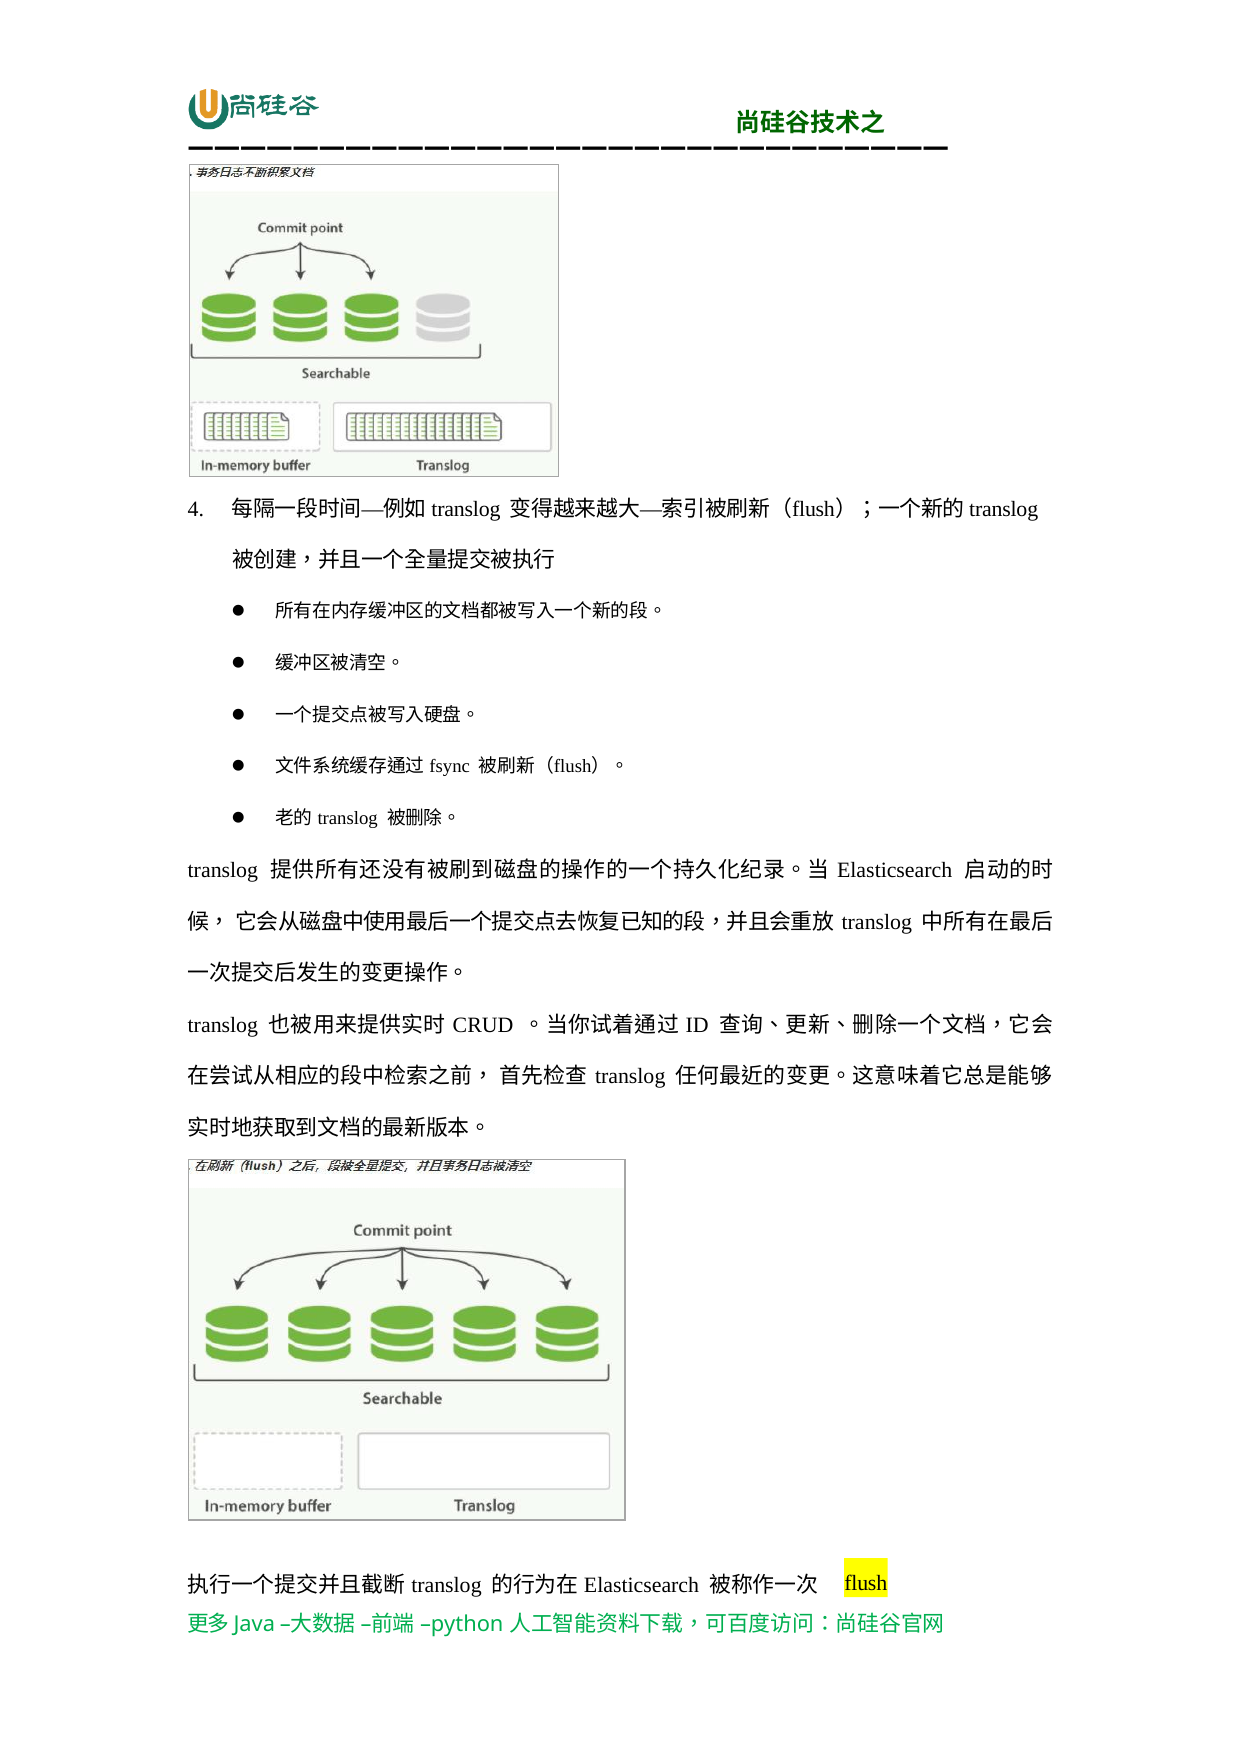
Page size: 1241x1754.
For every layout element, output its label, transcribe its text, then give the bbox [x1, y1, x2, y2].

text translog 也被用来提供实时 CRUD 。当你试着通过 ID 查询、更新、删除一个文档，它会在尝试从相应的段中检索之前， 首先检查 translog 任何最近的变更。这意味着它总是能够实时地获取到文档的最新版本。 [187, 1009, 1053, 1141]
list 老的 translog 被删除。 [231, 804, 1076, 830]
text 执行一个提交并且截断 translog 的行为在 Elasticsearch 被称作一次 [187, 1569, 1076, 1599]
list 缓冲区被清空。 [231, 649, 1076, 675]
picture [189, 1160, 624, 1519]
text translog 提供所有还没有被刷到磁盘的操作的一个持久化纪录。当 Elasticsearch 启动的时候， 它会从磁盘中使用最后一个提交点去恢复已知的段，并且会重放 translog 中所有在最后一次提交后发生的变更操作。 [187, 854, 1054, 987]
list 文件系统缓存通过 fsync 被刷新（flush）。 [231, 753, 1076, 778]
list 所有在内存缓冲区的文档都被写入一个新的段。 [231, 597, 1076, 623]
picture [187, 88, 320, 130]
list 一个提交点被写入硬盘。 [231, 701, 1076, 727]
text 被创建，并且一个全量提交被执行 [232, 544, 1076, 574]
picture [190, 165, 558, 476]
list 每隔一段时间—例如 translog 变得越来越大—索引被刷新（flush）；一个新的 translog [187, 493, 1076, 523]
